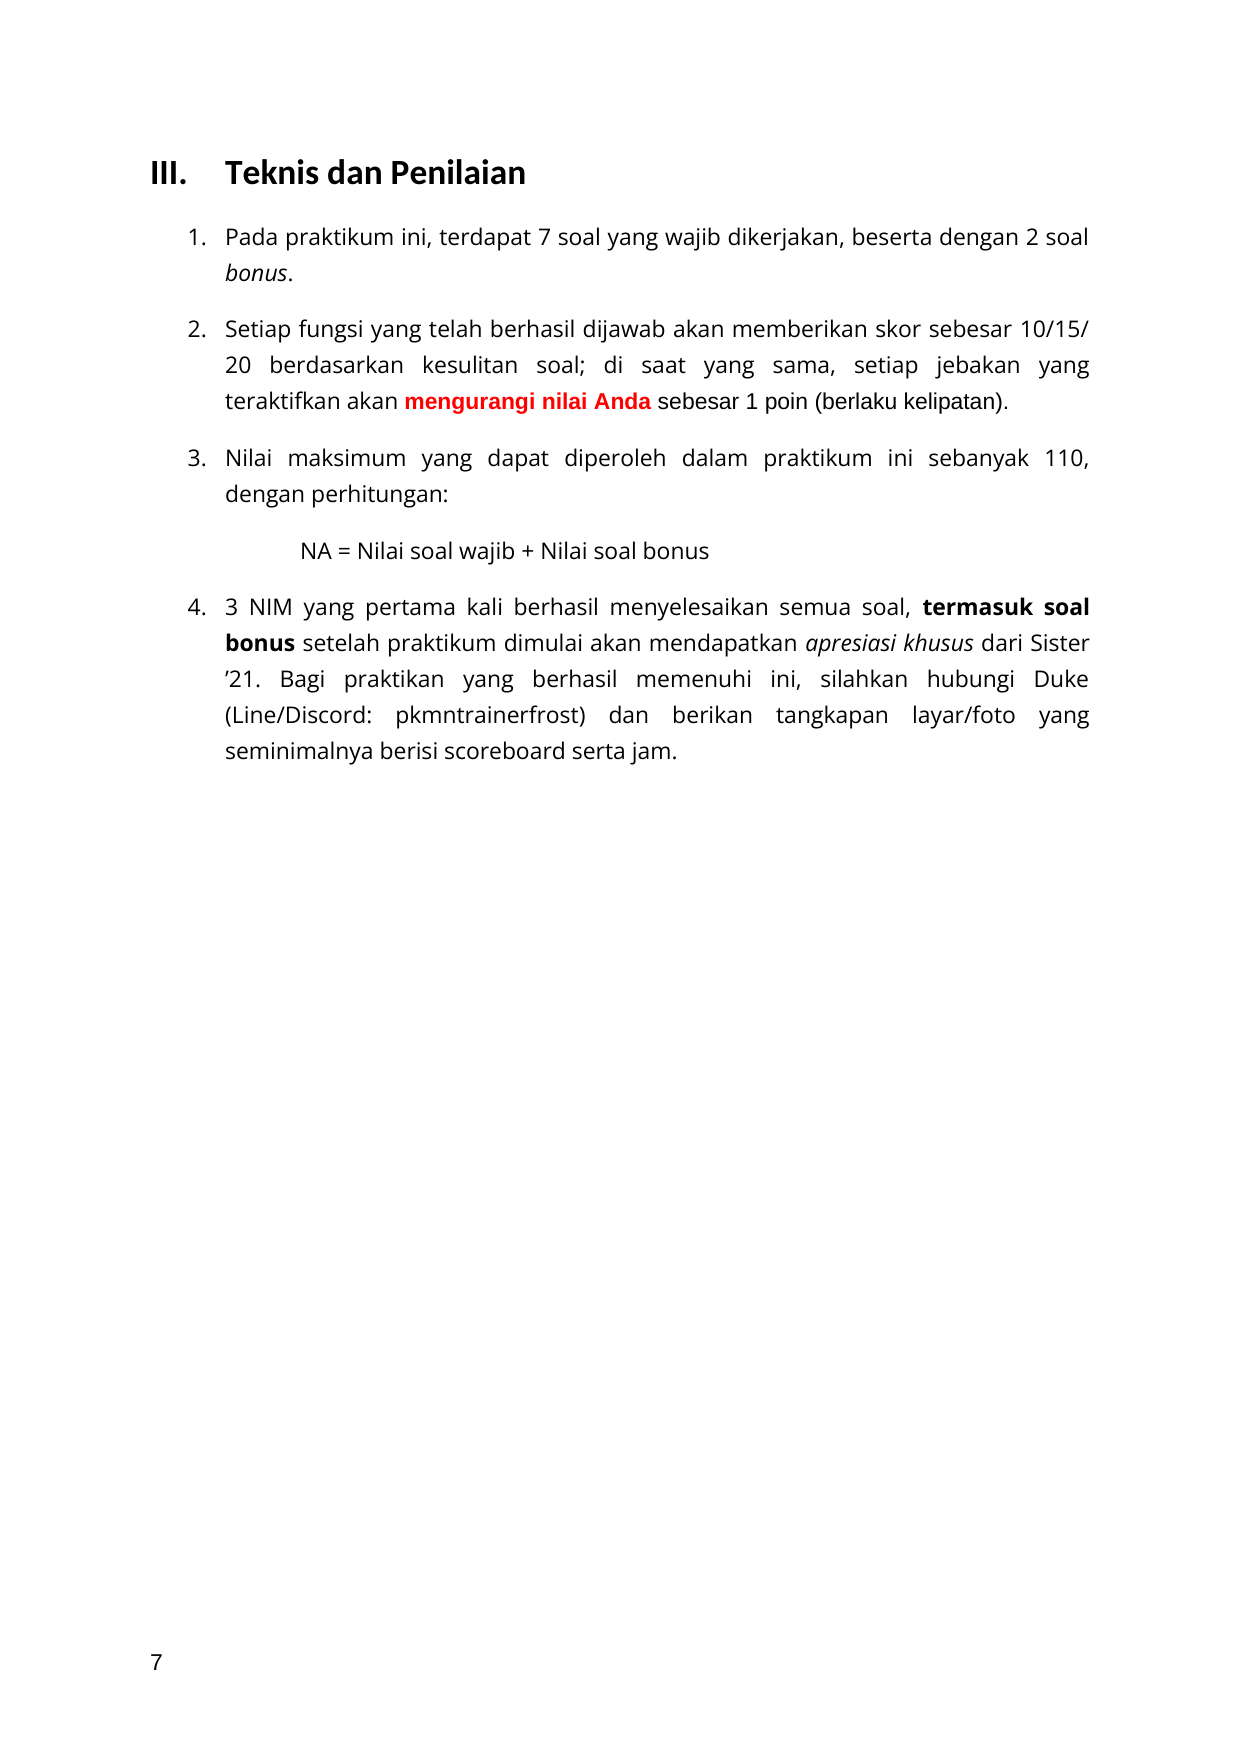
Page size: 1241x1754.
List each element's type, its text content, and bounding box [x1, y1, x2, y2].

subtitle Teknis dan Penilaian [187, 150, 1090, 193]
list Pada praktikum ini, terdapat 7 soal yang wajib dikerjakan, beserta dengan 2 soal bonus. [187, 221, 1090, 288]
list Nilai maksimum yang dapat diperoleh dalam praktikum ini sebanyak 110, dengan perhitungan: [187, 442, 1090, 509]
text NA = Nilai soal wajib + Nilai soal bonus [300, 534, 1090, 566]
list Setiap fungsi yang telah berhasil dijawab akan memberikan skor sebesar 10/15/ 20 berdasarkan kesulitan soal; di saat yang sama, setiap jebakan yang teraktifkan akan mengurangi nilai Anda sebesar 1 poin (berlaku kelipatan). [187, 313, 1090, 416]
list 3 NIM yang pertama kali berhasil menyelesaikan semua soal, termasuk soal bonus setelah praktikum dimulai akan mendapatkan apresiasi khusus dari Sister ’21. Bagi praktikan yang berhasil memenuhi ini, silahkan hubungi Duke (Line/Discord: pkmntrainerfrost) dan berikan tangkapan layar/foto yang seminimalnya berisi scoreboard serta jam. [187, 591, 1090, 766]
